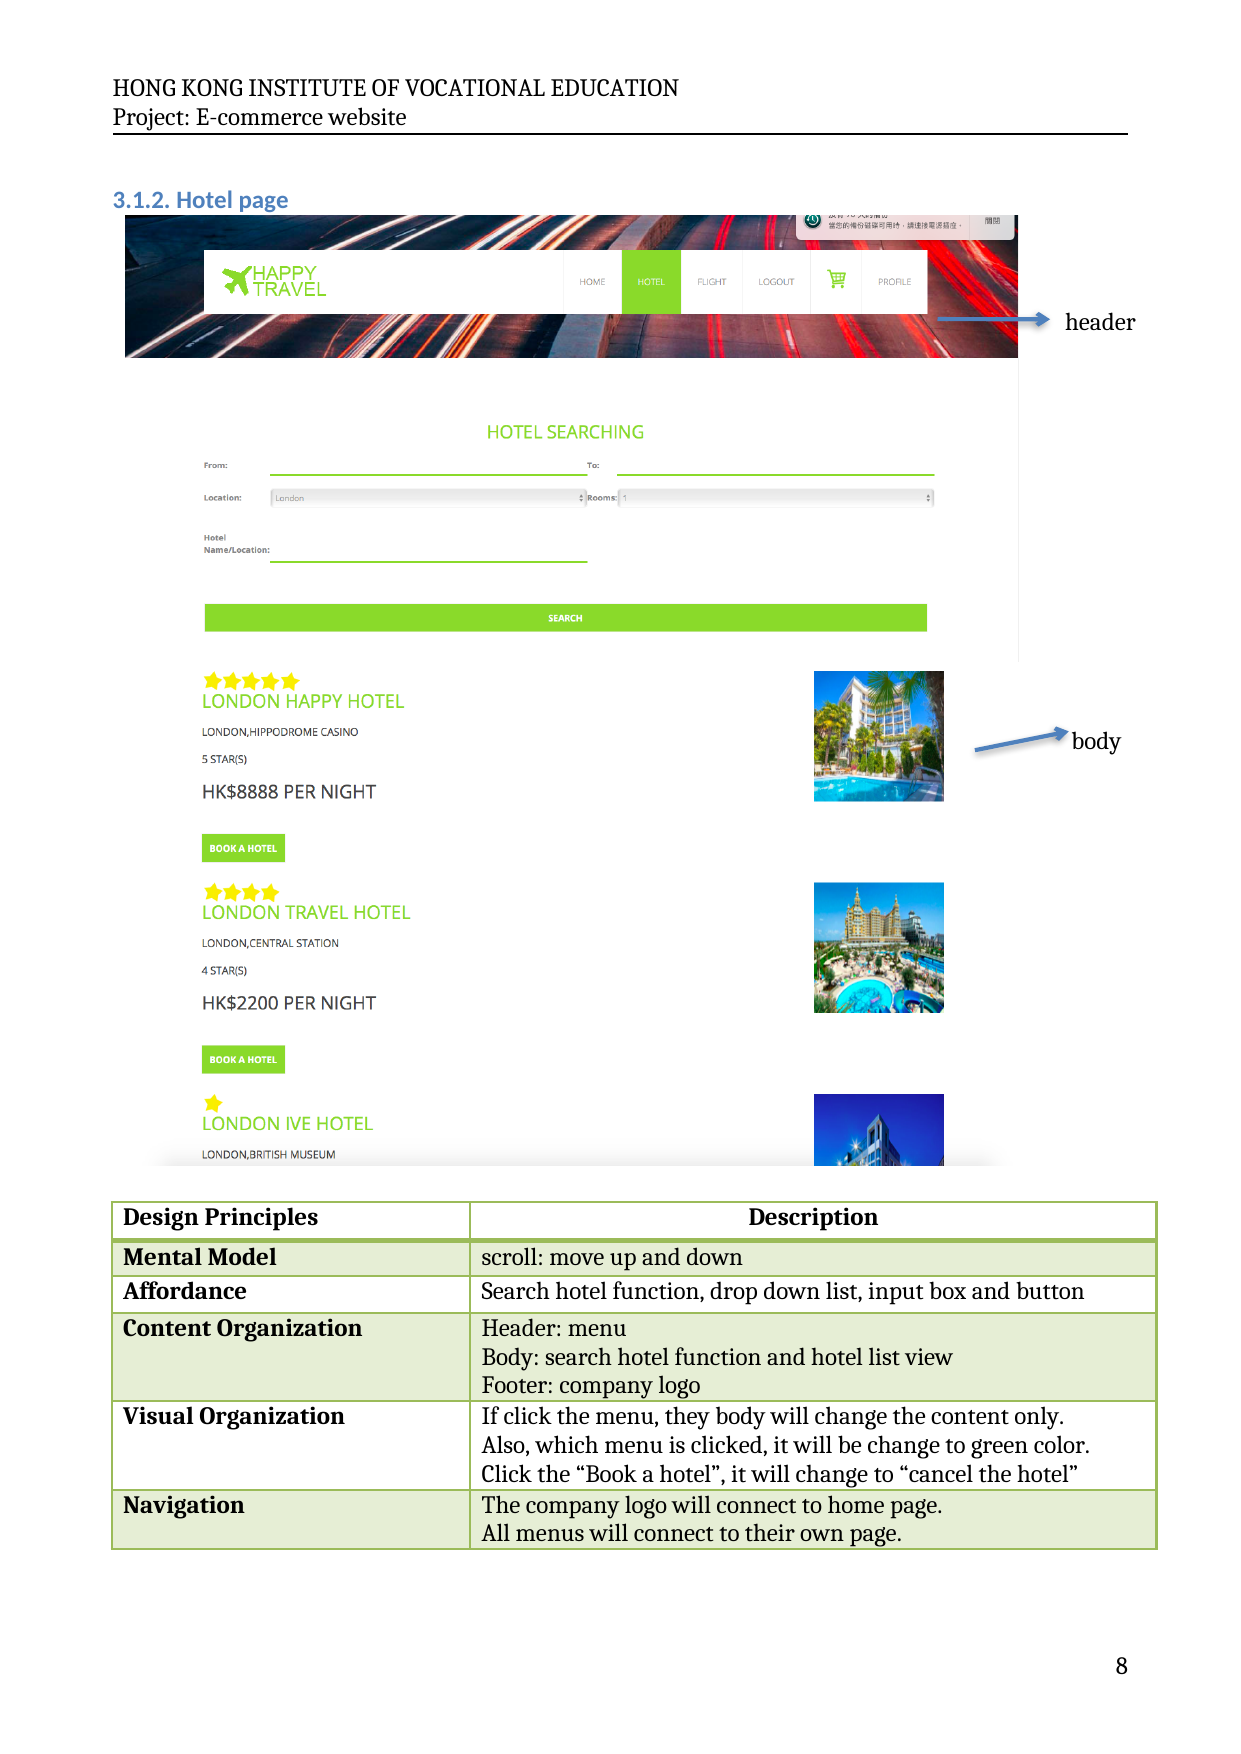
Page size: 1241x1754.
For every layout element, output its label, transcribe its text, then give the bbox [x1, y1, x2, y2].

table_cell Header: menu Body: search hotel function and hotel list view Footer: company logo [471, 1314, 1155, 1400]
table_header Design Principles [113, 1203, 469, 1238]
table_cell Content Organization [113, 1314, 469, 1400]
subtitle 3.1.2. Hotel page [112, 184, 1128, 215]
picture [115, 215, 1035, 1166]
table_cell Affordance [113, 1277, 469, 1312]
table_cell Mental Model [113, 1243, 469, 1275]
table_cell scroll: move up and down [471, 1243, 1155, 1275]
table_header Description [471, 1203, 1155, 1238]
table_cell Search hotel function, drop down list, input box and button [471, 1277, 1155, 1312]
table_cell If click the menu, they body will change the content only. Also, which menu is clicked, it will be change to green color. Click the “Book a hotel”, it will change to “cancel the hotel” [471, 1402, 1155, 1488]
table_cell The company logo will connect to home page. All menus will connect to their own page. [471, 1491, 1155, 1548]
table_cell Navigation [113, 1491, 469, 1548]
table_cell Visual Organization [113, 1402, 469, 1488]
